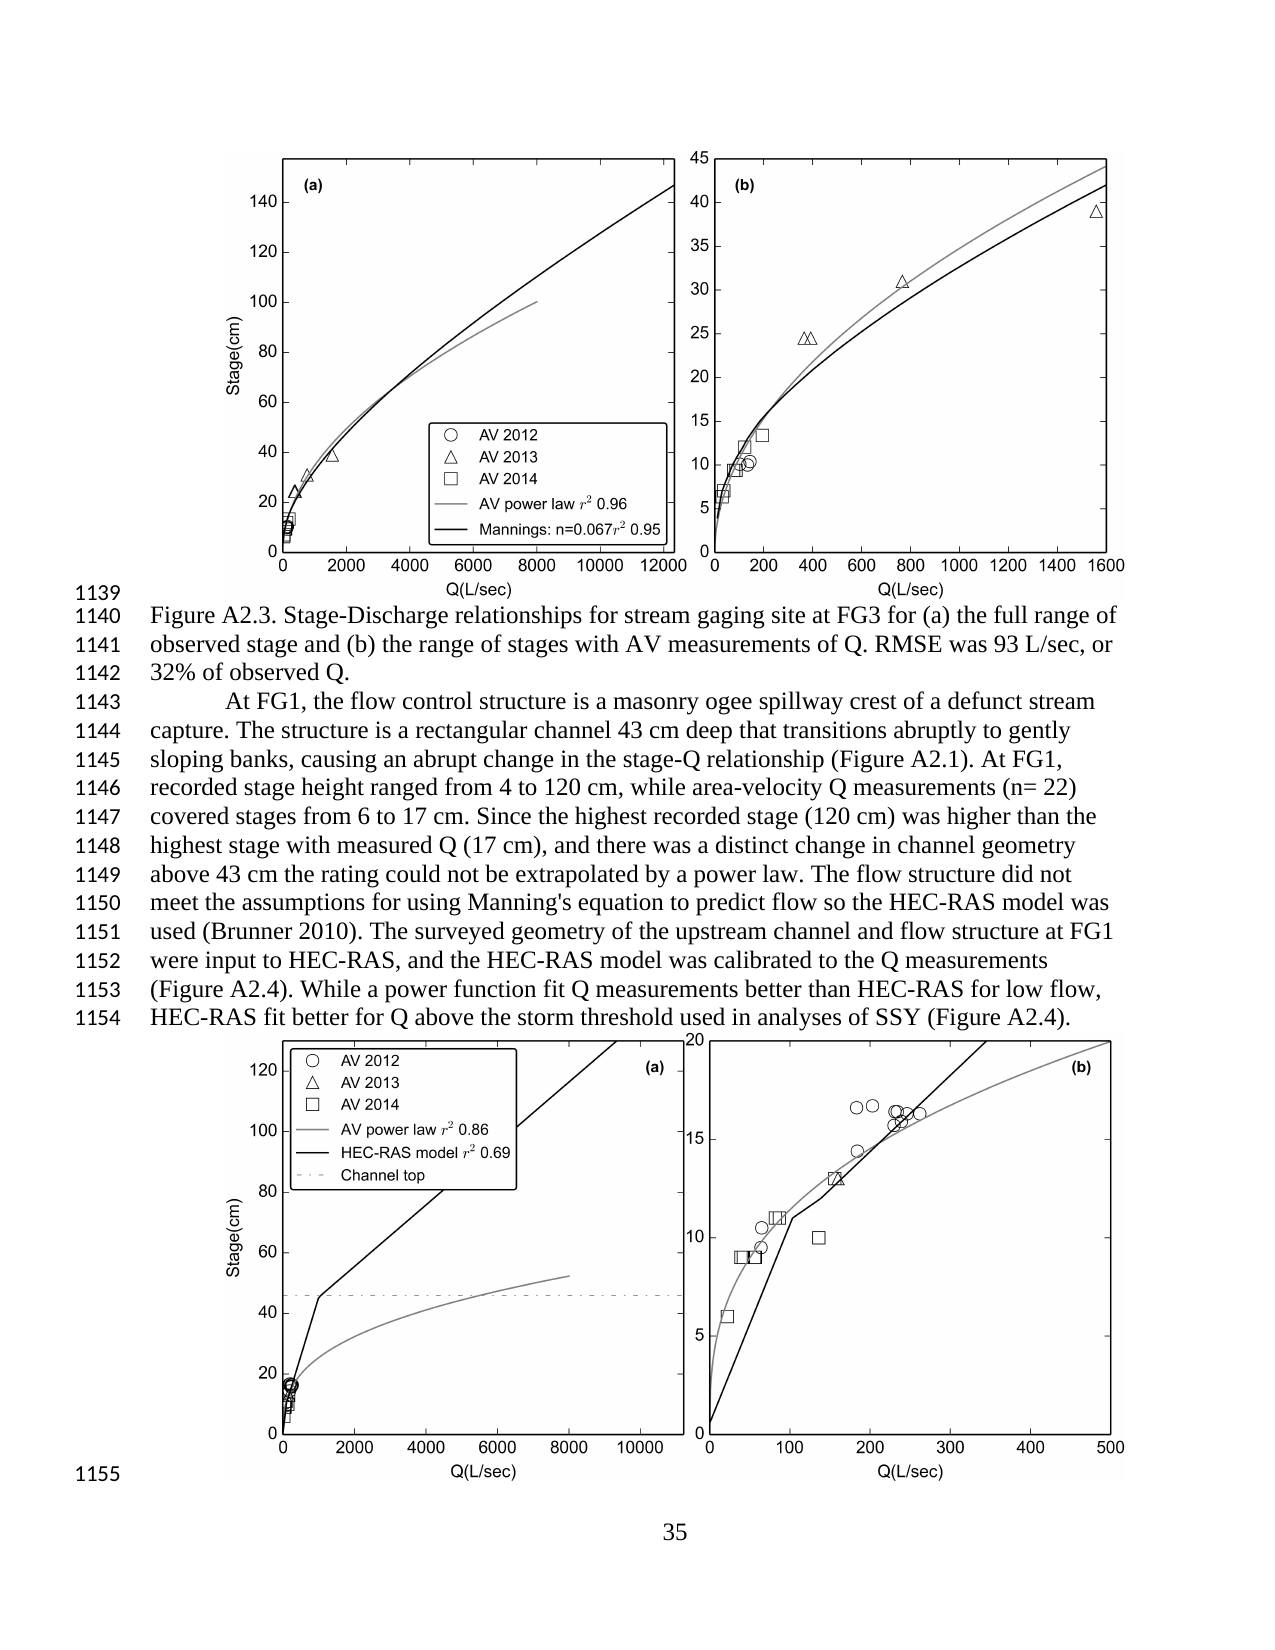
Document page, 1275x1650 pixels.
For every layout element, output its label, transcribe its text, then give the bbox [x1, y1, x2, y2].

text At FG1, the flow control structure is a masonry ogee spillway crest of a defunct stream capture. The structure is a rectangular channel 43 cm deep that transitions abruptly to gently sloping banks, causing an abrupt change in the stage-Q relationship (Figure A2.1). At FG1, recorded stage height ranged from 4 to 120 cm, while area-velocity Q measurements (n= 22) covered stages from 6 to 17 cm. Since the highest recorded stage (120 cm) was higher than the highest stage with measured Q (17 cm), and there was a distinct change in channel geometry above 43 cm the rating could not be extrapolated by a power law. The flow structure did not meet the assumptions for using Manning's equation to predict flow so the HEC-RAS model was used (Brunner 2010). The surveyed geometry of the upstream channel and flow structure at FG1 were input to HEC-RAS, and the HEC-RAS model was calibrated to the Q measurements (Figure A2.4). While a power function fit Q measurements better than HEC-RAS for low flow, HEC-RAS fit better for Q above the storm threshold used in analyses of SSY (Figure A2.4). [150, 686, 1125, 1031]
picture [225, 1031, 1125, 1482]
picture [225, 150, 1125, 600]
text Figure A2.3. Stage-Discharge relationships for stream gaging site at FG3 for (a) the full range of observed stage and (b) the range of stages with AV measurements of Q. RMSE was 93 L/sec, or 32% of observed Q. [150, 600, 1125, 686]
